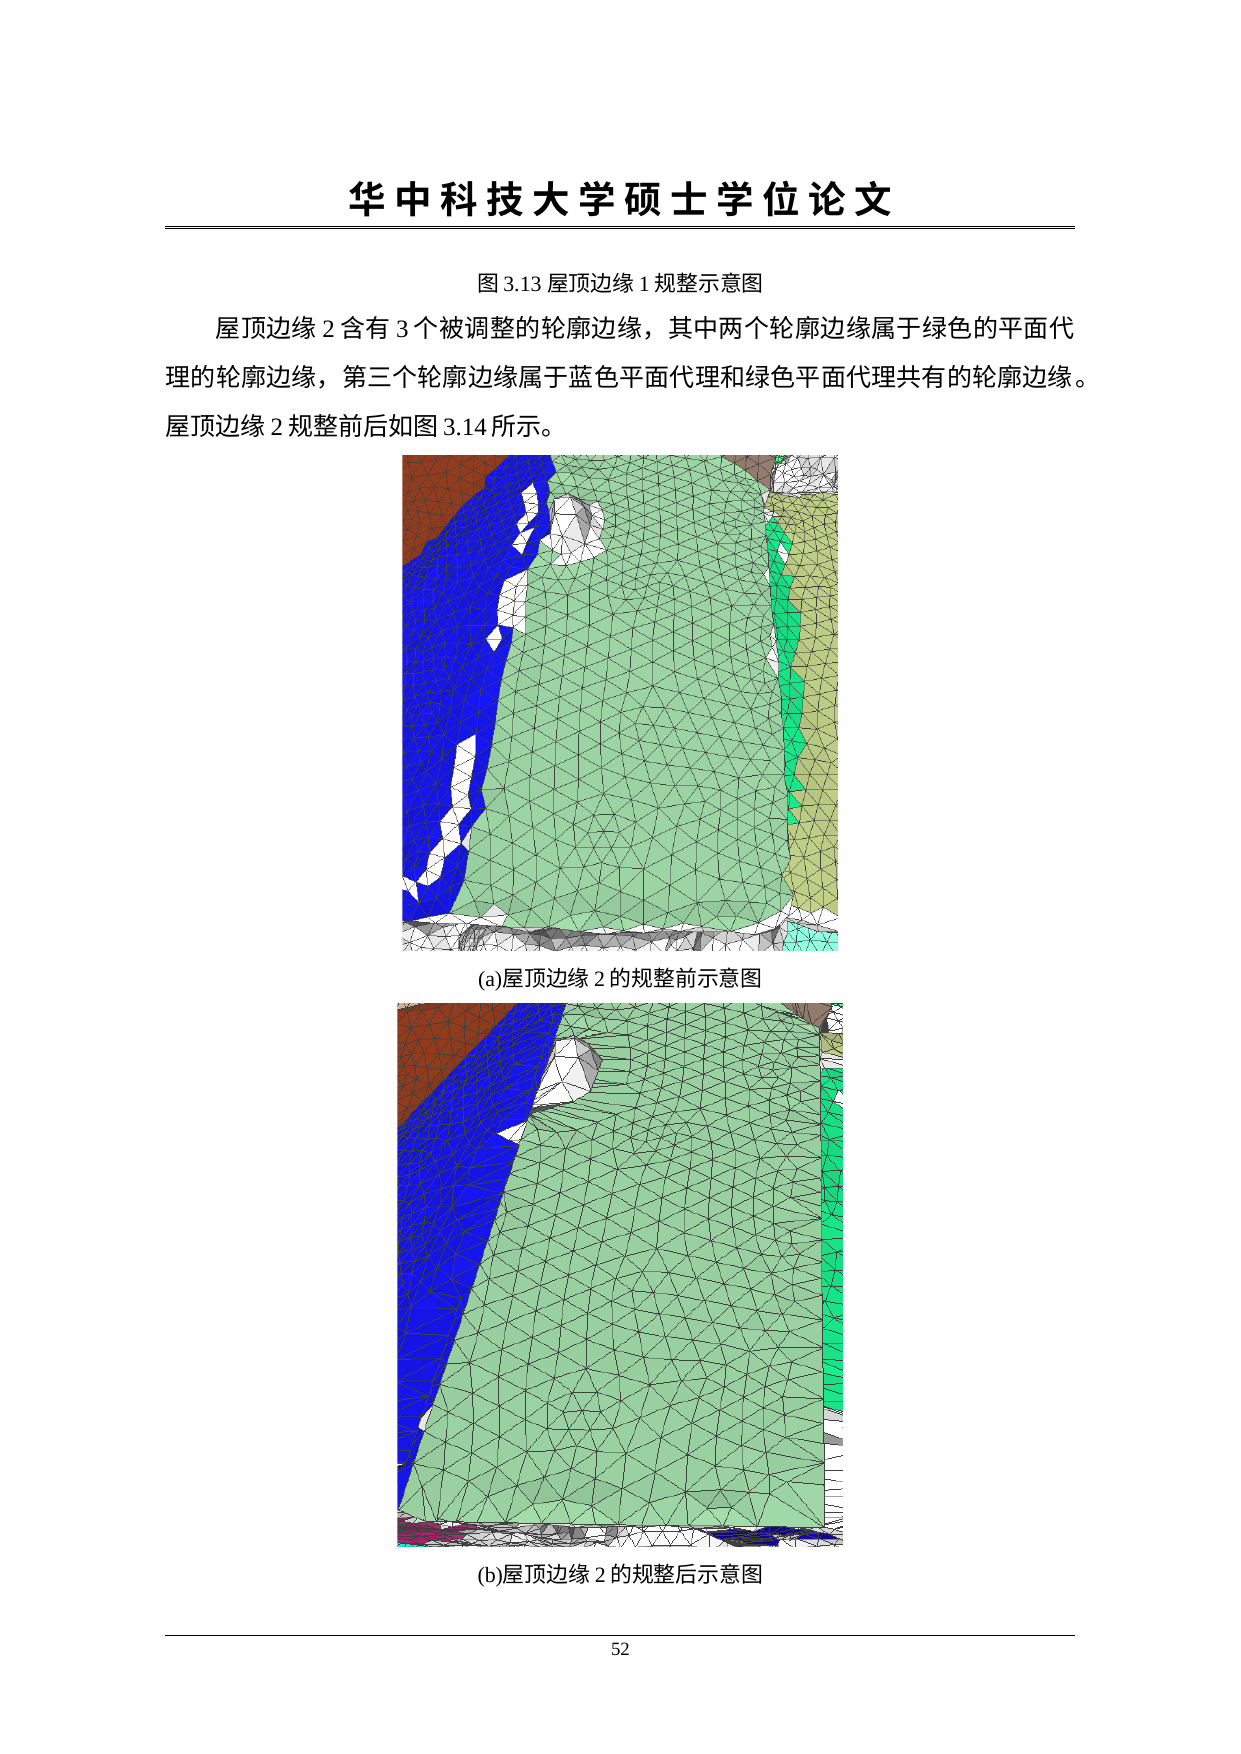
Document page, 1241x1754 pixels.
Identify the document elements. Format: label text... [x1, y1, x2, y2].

text 屋顶边缘2含有3个被调整的轮廓边缘，其中两个轮廓边缘属于绿色的平面代理的轮廓边缘，第三个轮廓边缘属于蓝色平面代理和绿色平面代理共有的轮廓边缘。屋顶边缘2规整前后如图3.14所示。 [165, 308, 1075, 442]
text (b)屋顶边缘2的规整后示意图 [165, 1557, 1075, 1588]
picture [402, 455, 838, 951]
text (a)屋顶边缘2的规整前示意图 [165, 961, 1075, 993]
text 图3.13 屋顶边缘1规整示意图 [165, 266, 1075, 297]
picture [397, 1003, 843, 1547]
